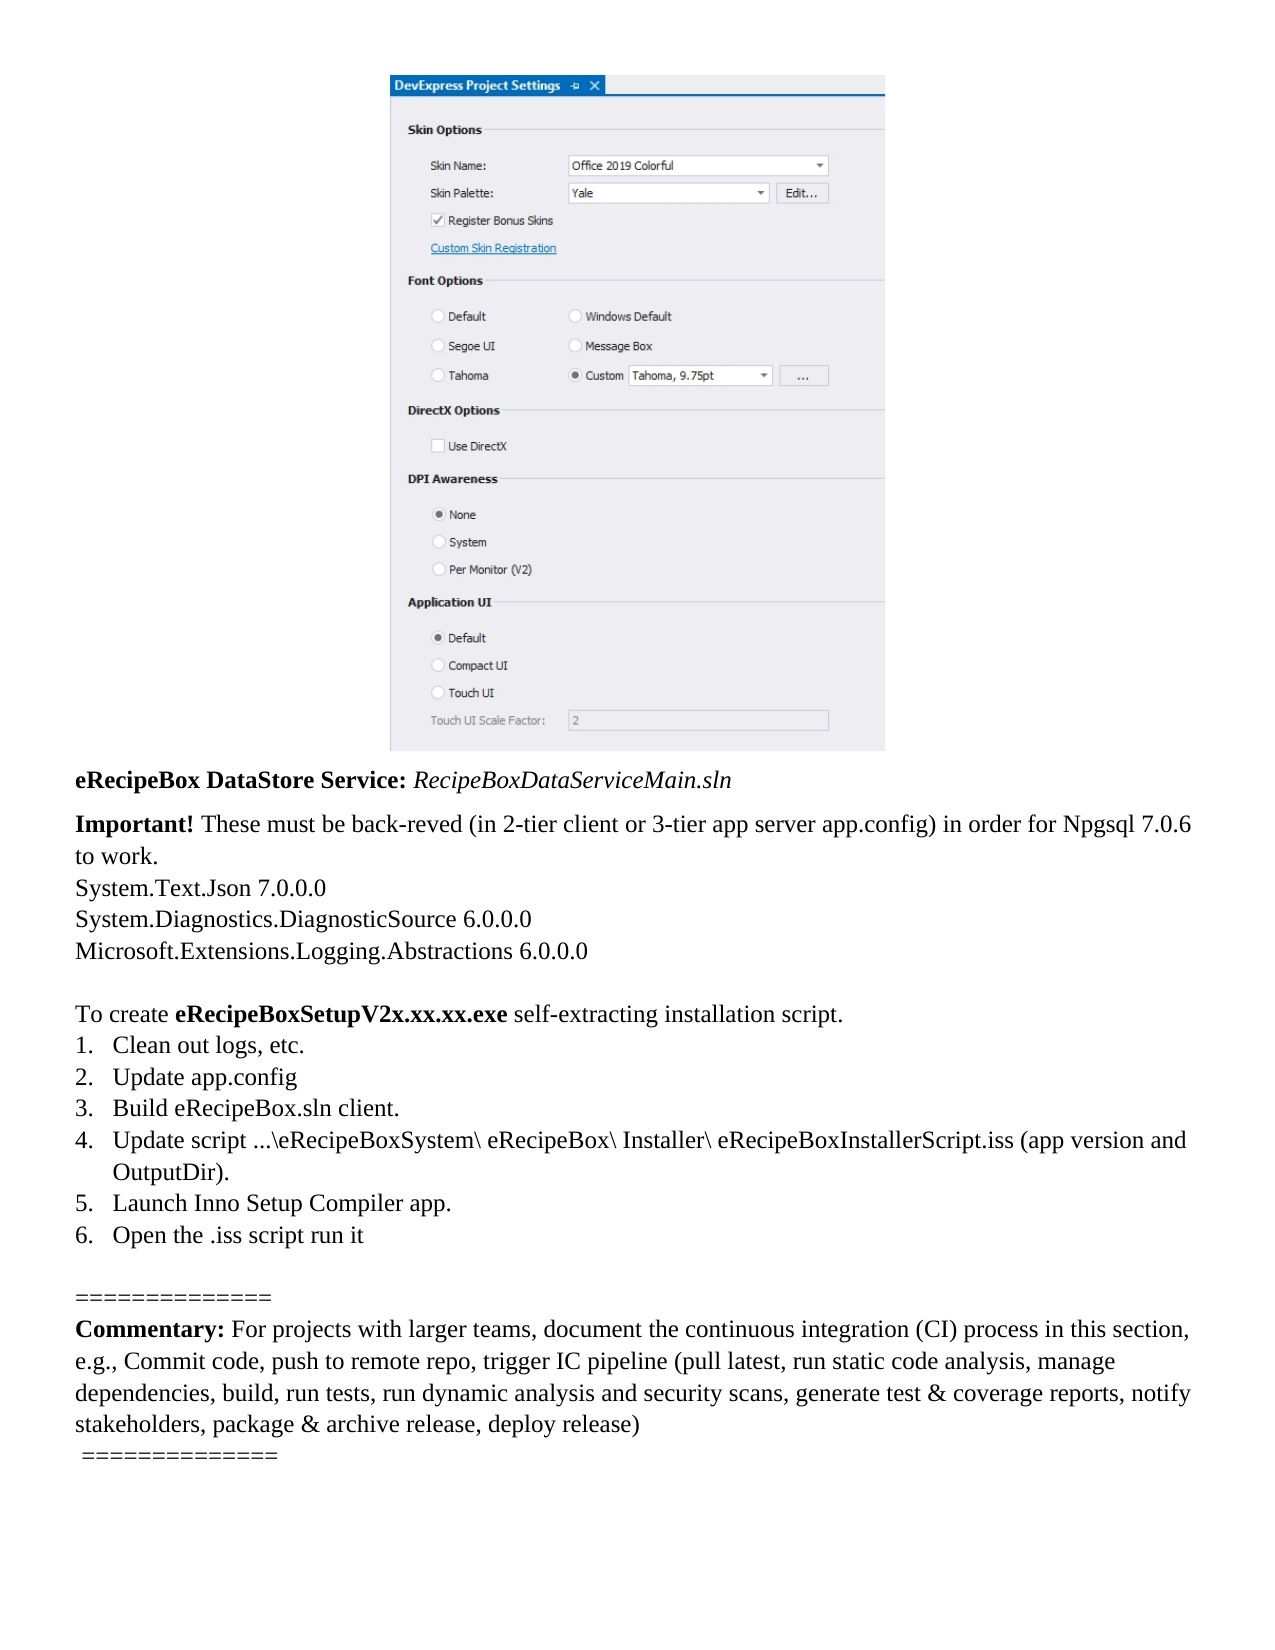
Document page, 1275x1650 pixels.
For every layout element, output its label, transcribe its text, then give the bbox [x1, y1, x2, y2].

list Update script ...\eRecipeBoxSystem\ eRecipeBox\ Installer\ eRecipeBoxInstallerScript.iss (app version and OutputDir). [75, 1125, 1200, 1185]
text To create eRecipeBoxSetupV2x.xx.xx.exe self-extracting installation script. [75, 999, 1200, 1028]
text Important! These must be back-reved (in 2-tier client or 3-tier app server app.config) in order for Npgsql 7.0.6 to work. [75, 809, 1200, 870]
picture [389, 75, 886, 751]
text ============== [75, 1441, 1200, 1469]
text ============== [75, 1283, 1200, 1312]
text Microsoft.Extensions.Logging.Abstractions 6.0.0.0 [75, 936, 1200, 964]
list Update app.config [75, 1062, 1200, 1091]
list Launch Inno Setup Compiler app. [75, 1188, 1200, 1217]
list Clean out logs, etc. [75, 1030, 1200, 1059]
text eRecipeBox DataStore Service: RecipeBoxDataServiceMain.sln [75, 765, 1200, 794]
text Commentary: For projects with larger teams, document the continuous integration (CI) process in this section, e.g., Commit code, push to remote repo, trigger IC pipeline (pull latest, run static code analysis, manage dependencies, build, run tests, run dynamic analysis and security scans, generate test & coverage reports, notify stakeholders, package & archive release, deploy release) [75, 1314, 1200, 1438]
list Open the .iss script run it [75, 1220, 1200, 1248]
text System.Text.Json 7.0.0.0 [75, 873, 1200, 901]
list Build eRecipeBox.sln client. [75, 1093, 1200, 1122]
text System.Diagnostics.DiagnosticSource 6.0.0.0 [75, 904, 1200, 933]
